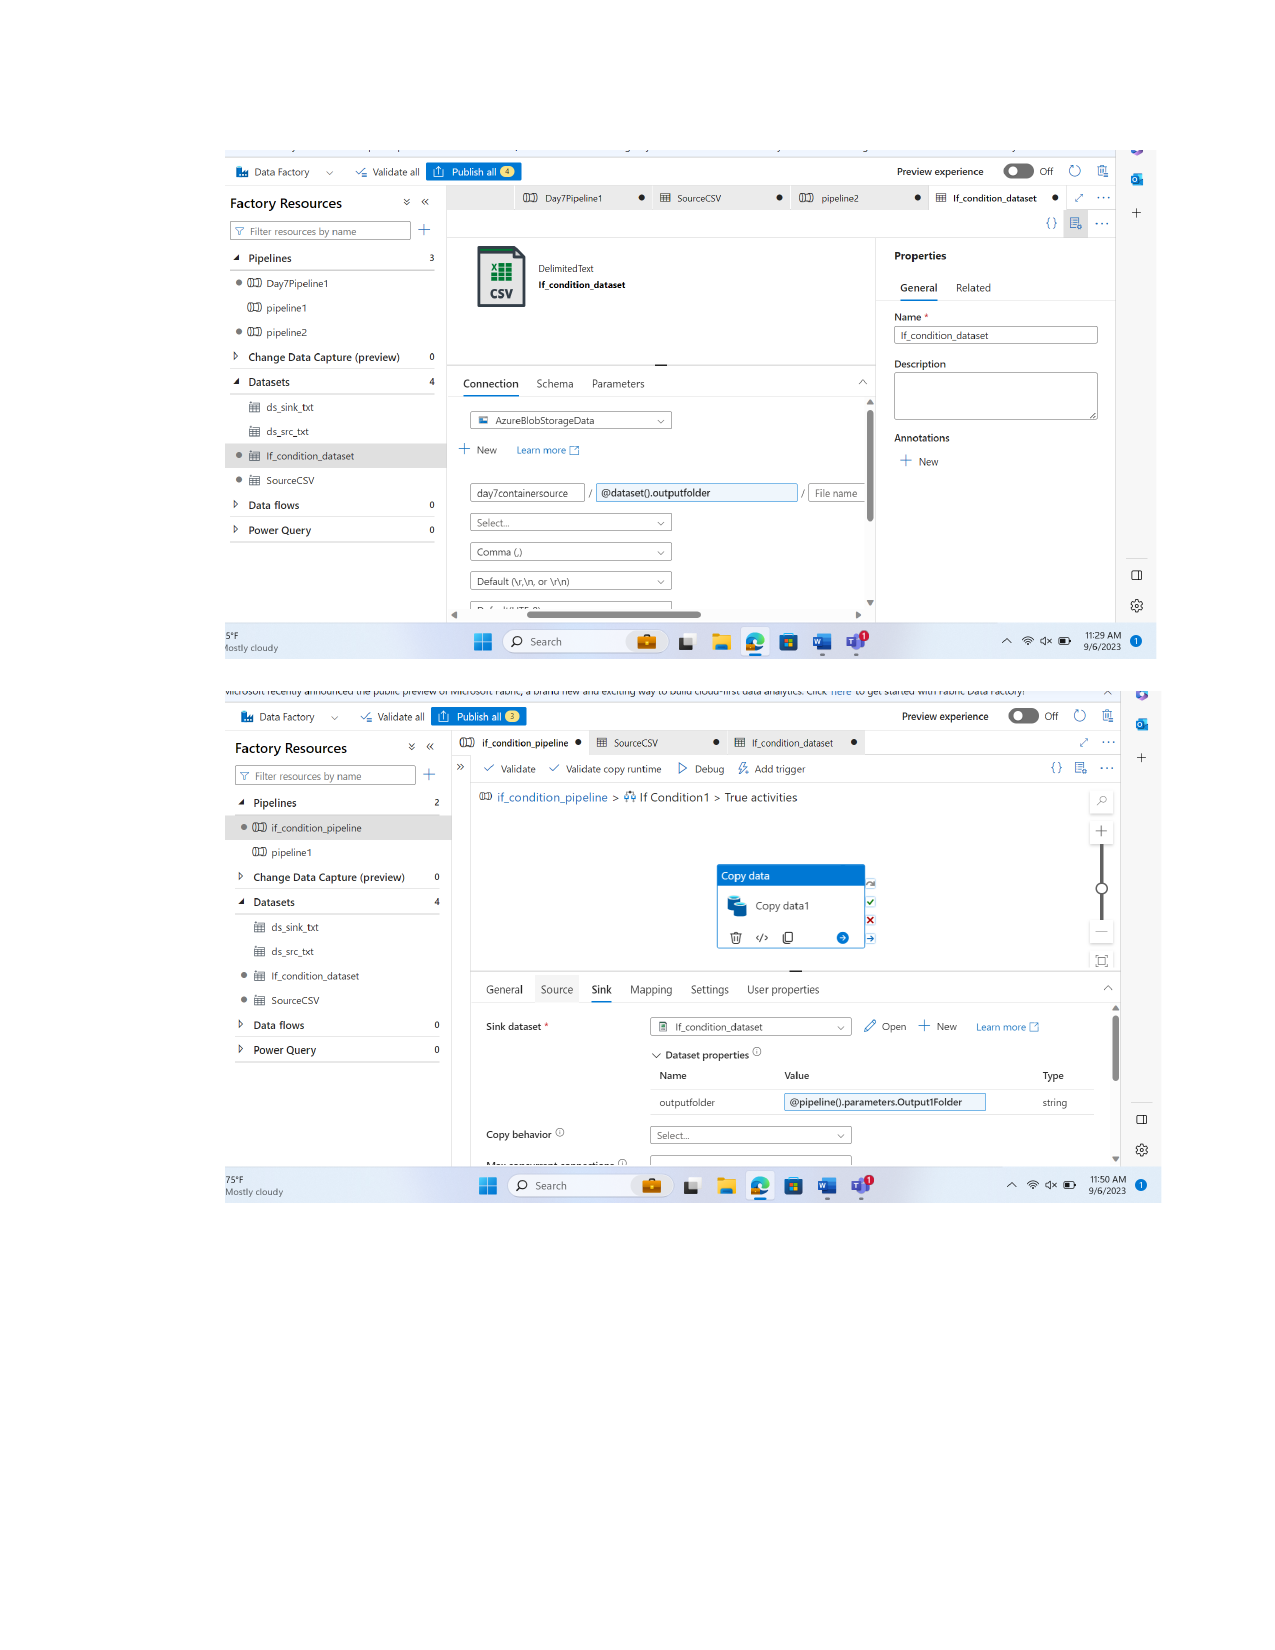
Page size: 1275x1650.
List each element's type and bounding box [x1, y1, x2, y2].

picture [225, 150, 1157, 659]
picture [225, 691, 1162, 1203]
